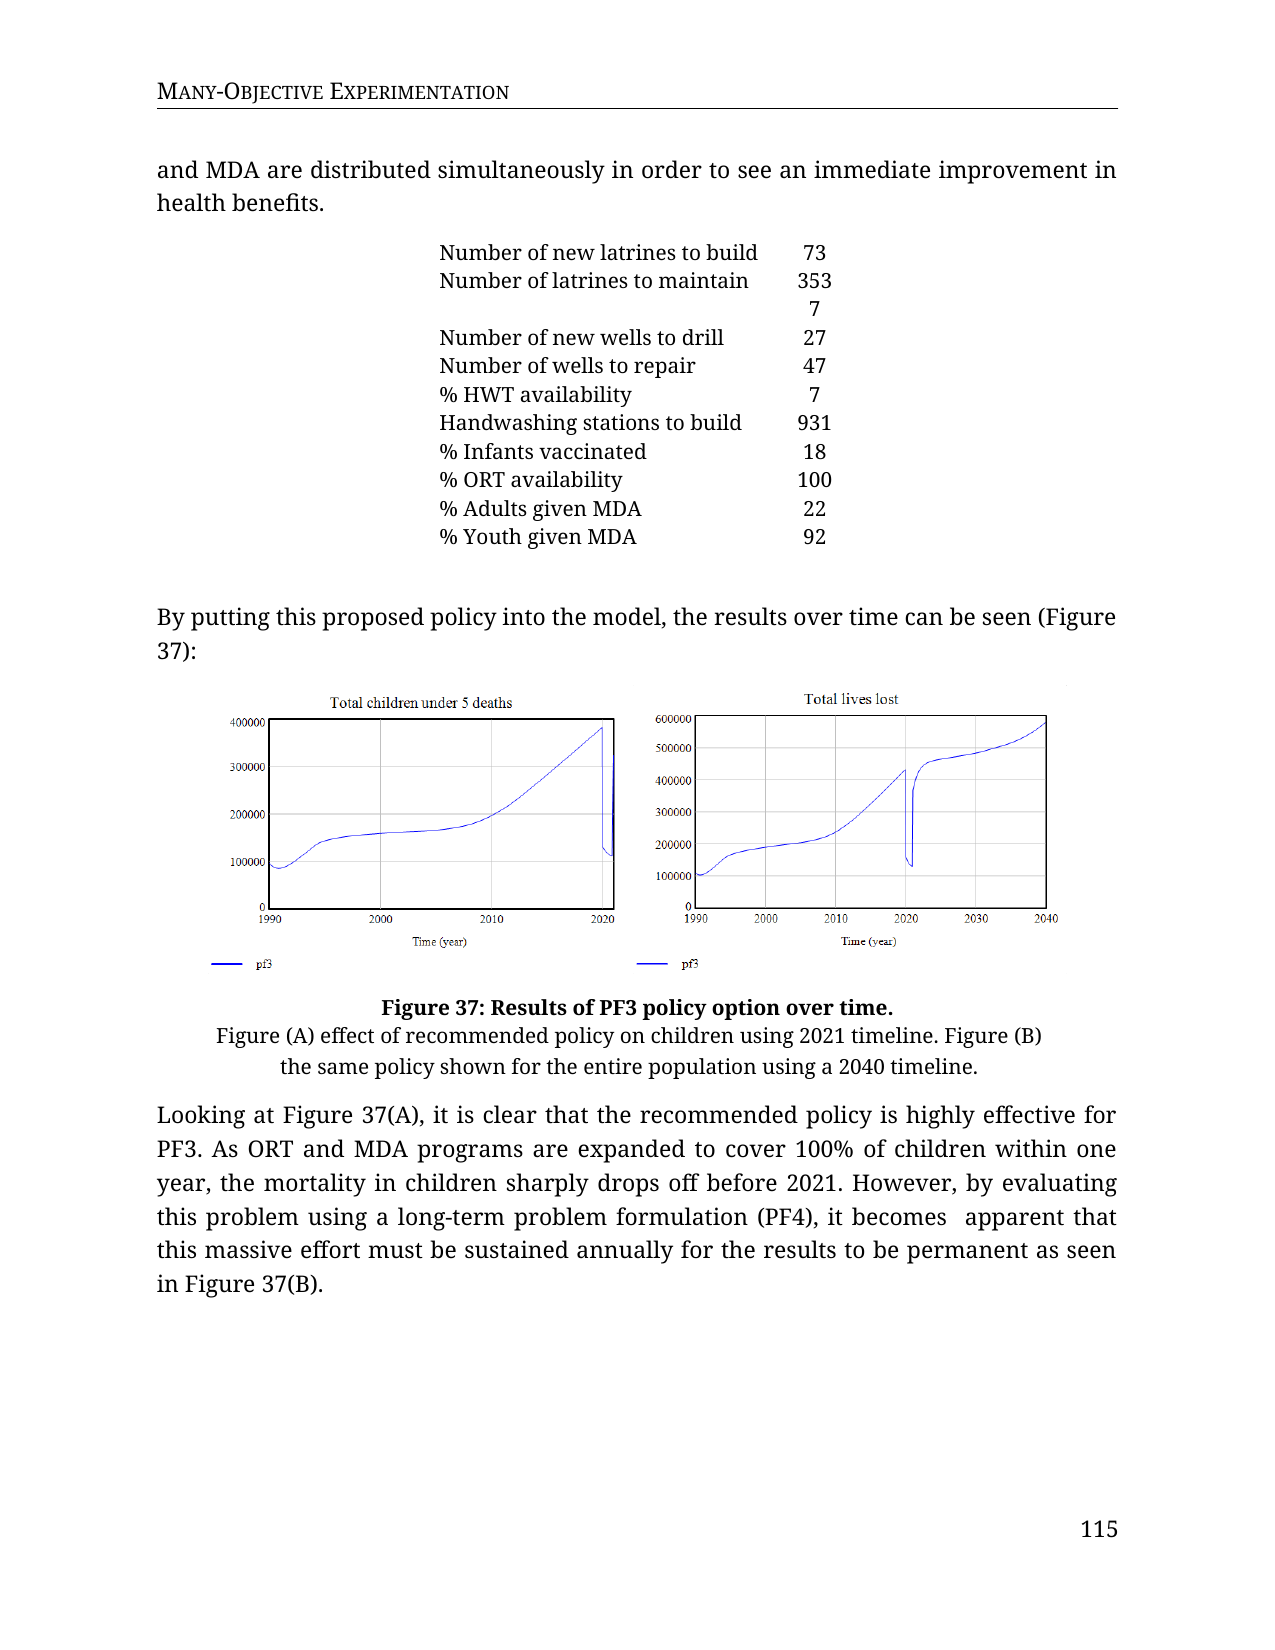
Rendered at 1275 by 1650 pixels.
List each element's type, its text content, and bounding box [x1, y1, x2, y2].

table_cell Handwashing stations to build [428, 408, 782, 437]
table_cell 27 [782, 323, 847, 351]
picture [208, 685, 1067, 974]
table_header 73 [782, 238, 847, 266]
table_cell 3537 [782, 266, 847, 323]
text By putting this proposed policy into the model, the results over time can be seen (Figure 37): [157, 601, 1118, 666]
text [157, 153, 1118, 218]
table_cell 18 [782, 437, 847, 465]
table_header Number of new latrines to build [428, 238, 782, 266]
table_cell Number of wells to repair [428, 351, 782, 380]
table_cell 22 [782, 494, 847, 522]
text Figure (A) effect of recommended policy on children using 2021 timeline. Figure (B) the same policy shown for the entire population using a 2040 timeline. [216, 1021, 1042, 1080]
text Looking at Figure 37(A), it is clear that the recommended policy is highly effective for PF3. As ORT and MDA programs are expanded to cover 100% of children within one year, the mortality in children sharply drops off before 2021. However, by evaluating this problem using a long-term problem formulation (PF4), it becomes apparent that this massive effort must be sustained annually for the results to be permanent as seen in Figure 37(B). [157, 1099, 1118, 1299]
table_cell 931 [782, 408, 847, 437]
table_cell 7 [782, 380, 847, 408]
table_cell Number of latrines to maintain [428, 266, 782, 323]
table_cell % HWT availability [428, 380, 782, 408]
table_cell 47 [782, 351, 847, 380]
table_cell % Adults given MDA [428, 494, 782, 522]
table_cell Number of new wells to drill [428, 323, 782, 351]
table_cell % Infants vaccinated [428, 437, 782, 465]
table_cell 92 [782, 522, 847, 551]
table_cell % Youth given MDA [428, 522, 782, 551]
table_cell % ORT availability [428, 465, 782, 494]
table_cell 100 [782, 465, 847, 494]
